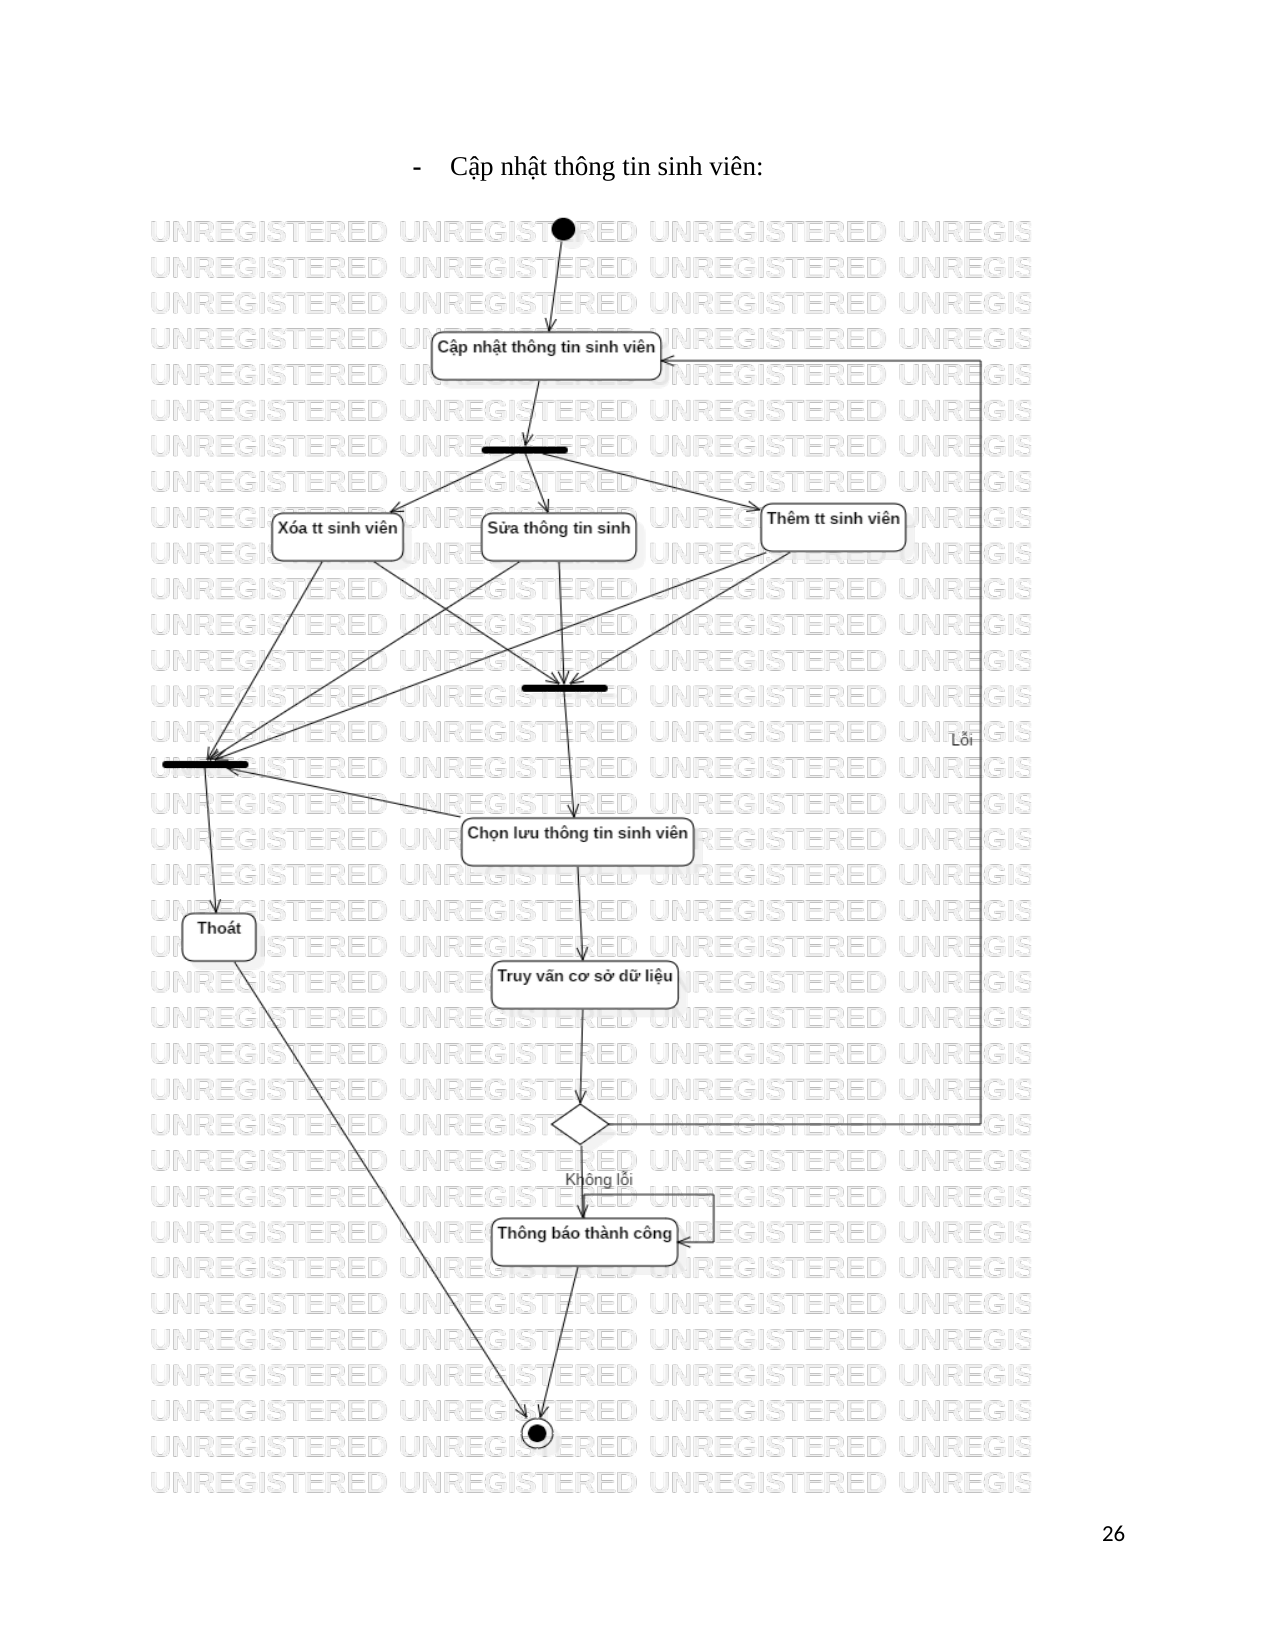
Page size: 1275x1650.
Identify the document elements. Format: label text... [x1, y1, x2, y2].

picture [150, 206, 1032, 1496]
list Cập nhật thông tin sinh viên: [412, 150, 1125, 181]
